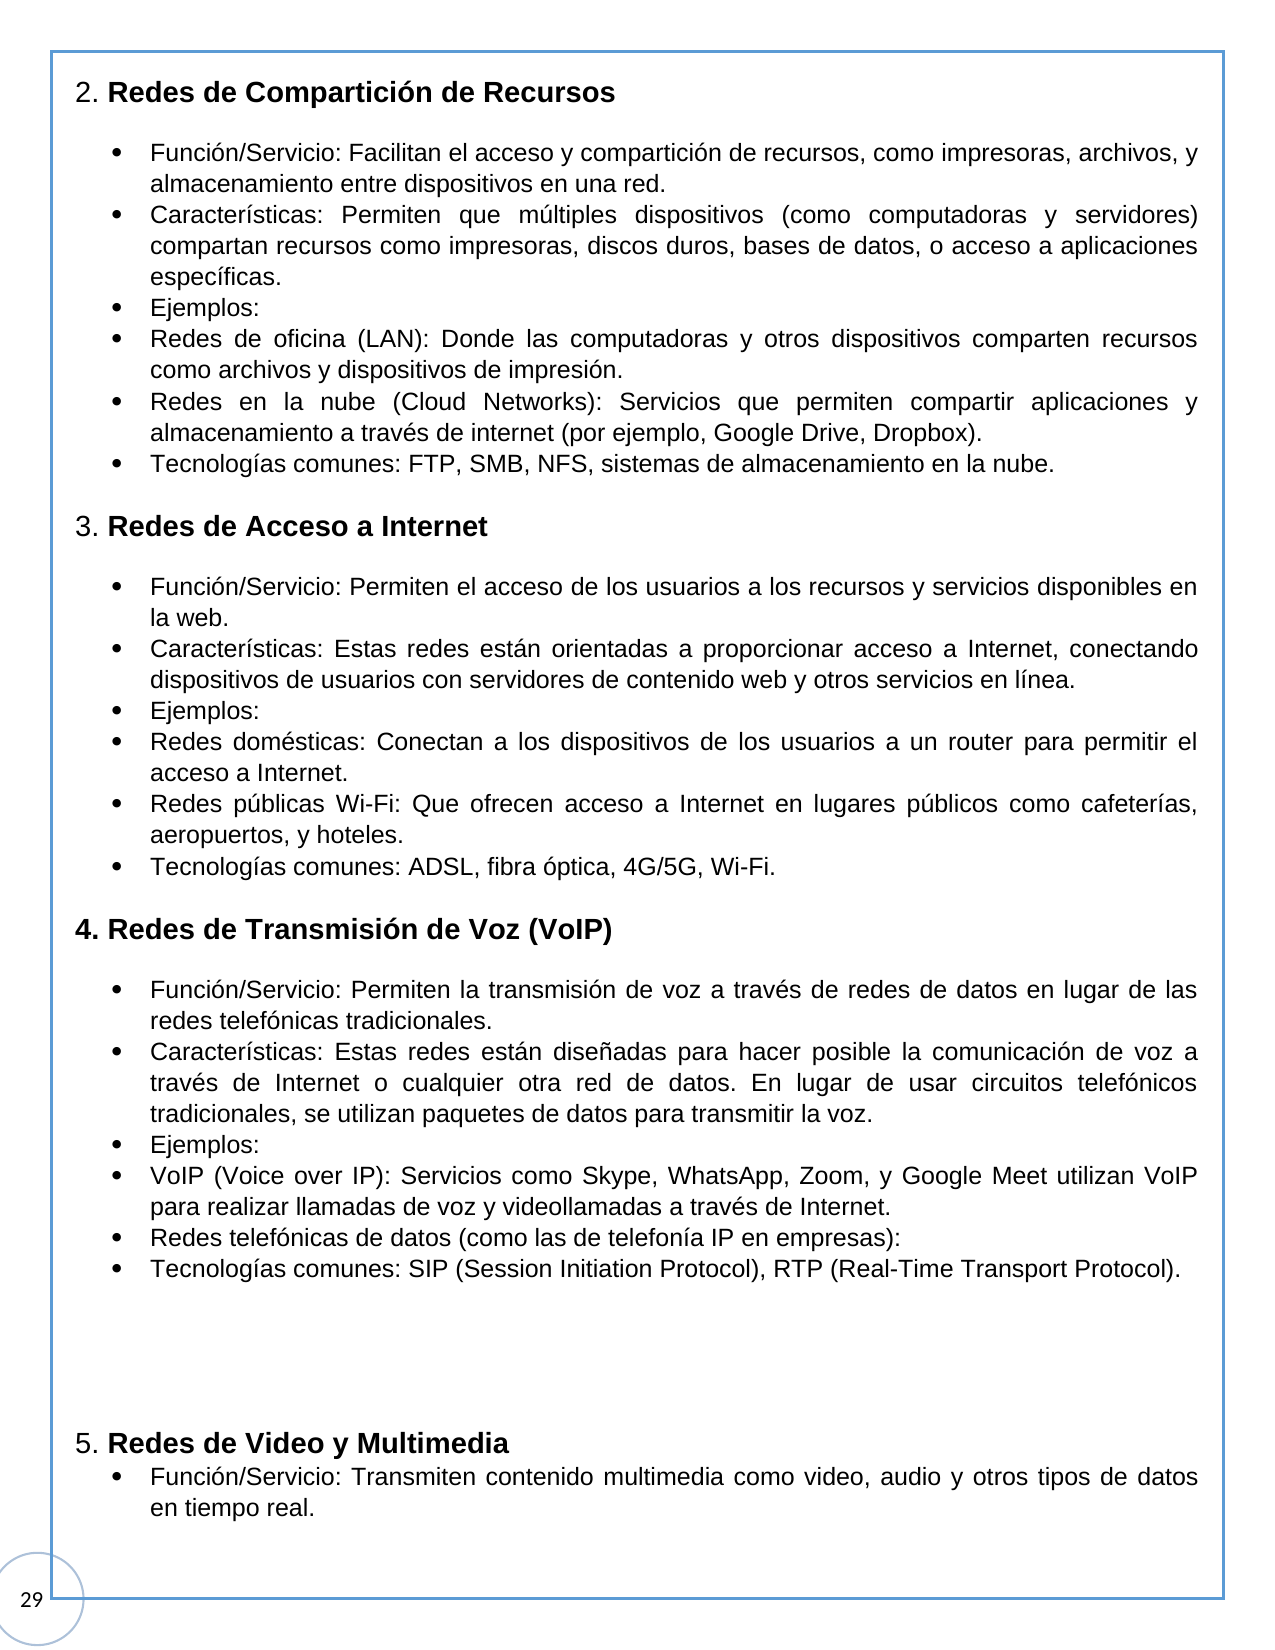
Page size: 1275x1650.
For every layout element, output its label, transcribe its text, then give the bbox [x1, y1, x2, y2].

list Función/Servicio: Permiten la transmisión de voz a través de redes de datos en lugar de las redes telefónicas tradicionales. [112, 974, 1200, 1034]
subtitle 5. Redes de Video y Multimedia [75, 1426, 1200, 1459]
list Función/Servicio: Transmiten contenido multimedia como video, audio y otros tipos de datos en tiempo real. [112, 1462, 1200, 1522]
list Características: Estas redes están diseñadas para hacer posible la comunicación de voz a través de Internet o cualquier otra red de datos. En lugar de usar circuitos telefónicos tradicionales, se utilizan paquetes de datos para transmitir la voz. [112, 1037, 1200, 1128]
list Ejemplos: [112, 696, 1200, 725]
subtitle 4. Redes de Transmisión de Voz (VoIP) [75, 912, 1200, 945]
subtitle 2. Redes de Compartición de Recursos [75, 75, 1200, 108]
subtitle 3. Redes de Acceso a Internet [75, 509, 1200, 542]
list Redes domésticas: Conectan a los dispositivos de los usuarios a un router para permitir el acceso a Internet. [112, 727, 1200, 787]
list Ejemplos: [112, 1130, 1200, 1159]
list Función/Servicio: Facilitan el acceso y compartición de recursos, como impresoras, archivos, y almacenamiento entre dispositivos en una red. [112, 138, 1200, 198]
list Redes telefónicas de datos (como las de telefonía IP en empresas): [112, 1223, 1200, 1252]
list Características: Estas redes están orientadas a proporcionar acceso a Internet, conectando dispositivos de usuarios con servidores de contenido web y otros servicios en línea. [112, 634, 1200, 694]
list Tecnologías comunes: ADSL, fibra óptica, 4G/5G, Wi-Fi. [112, 852, 1200, 880]
list Redes de oficina (LAN): Donde las computadoras y otros dispositivos comparten recursos como archivos y dispositivos de impresión. [112, 324, 1200, 384]
list Tecnologías comunes: SIP (Session Initiation Protocol), RTP (Real-Time Transport Protocol). [112, 1254, 1200, 1283]
list Ejemplos: [112, 293, 1200, 322]
list Tecnologías comunes: FTP, SMB, NFS, sistemas de almacenamiento en la nube. [112, 449, 1200, 477]
list Redes en la nube (Cloud Networks): Servicios que permiten compartir aplicaciones y almacenamiento a través de internet (por ejemplo, Google Drive, Dropbox). [112, 386, 1200, 446]
list VoIP (Voice over IP): Servicios como Skype, WhatsApp, Zoom, y Google Meet utilizan VoIP para realizar llamadas de voz y videollamadas a través de Internet. [112, 1161, 1200, 1221]
list Características: Permiten que múltiples dispositivos (como computadoras y servidores) compartan recursos como impresoras, discos duros, bases de datos, o acceso a aplicaciones específicas. [112, 200, 1200, 291]
list Redes públicas Wi-Fi: Que ofrecen acceso a Internet en lugares públicos como cafeterías, aeropuertos, y hoteles. [112, 789, 1200, 849]
list Función/Servicio: Permiten el acceso de los usuarios a los recursos y servicios disponibles en la web. [112, 572, 1200, 632]
